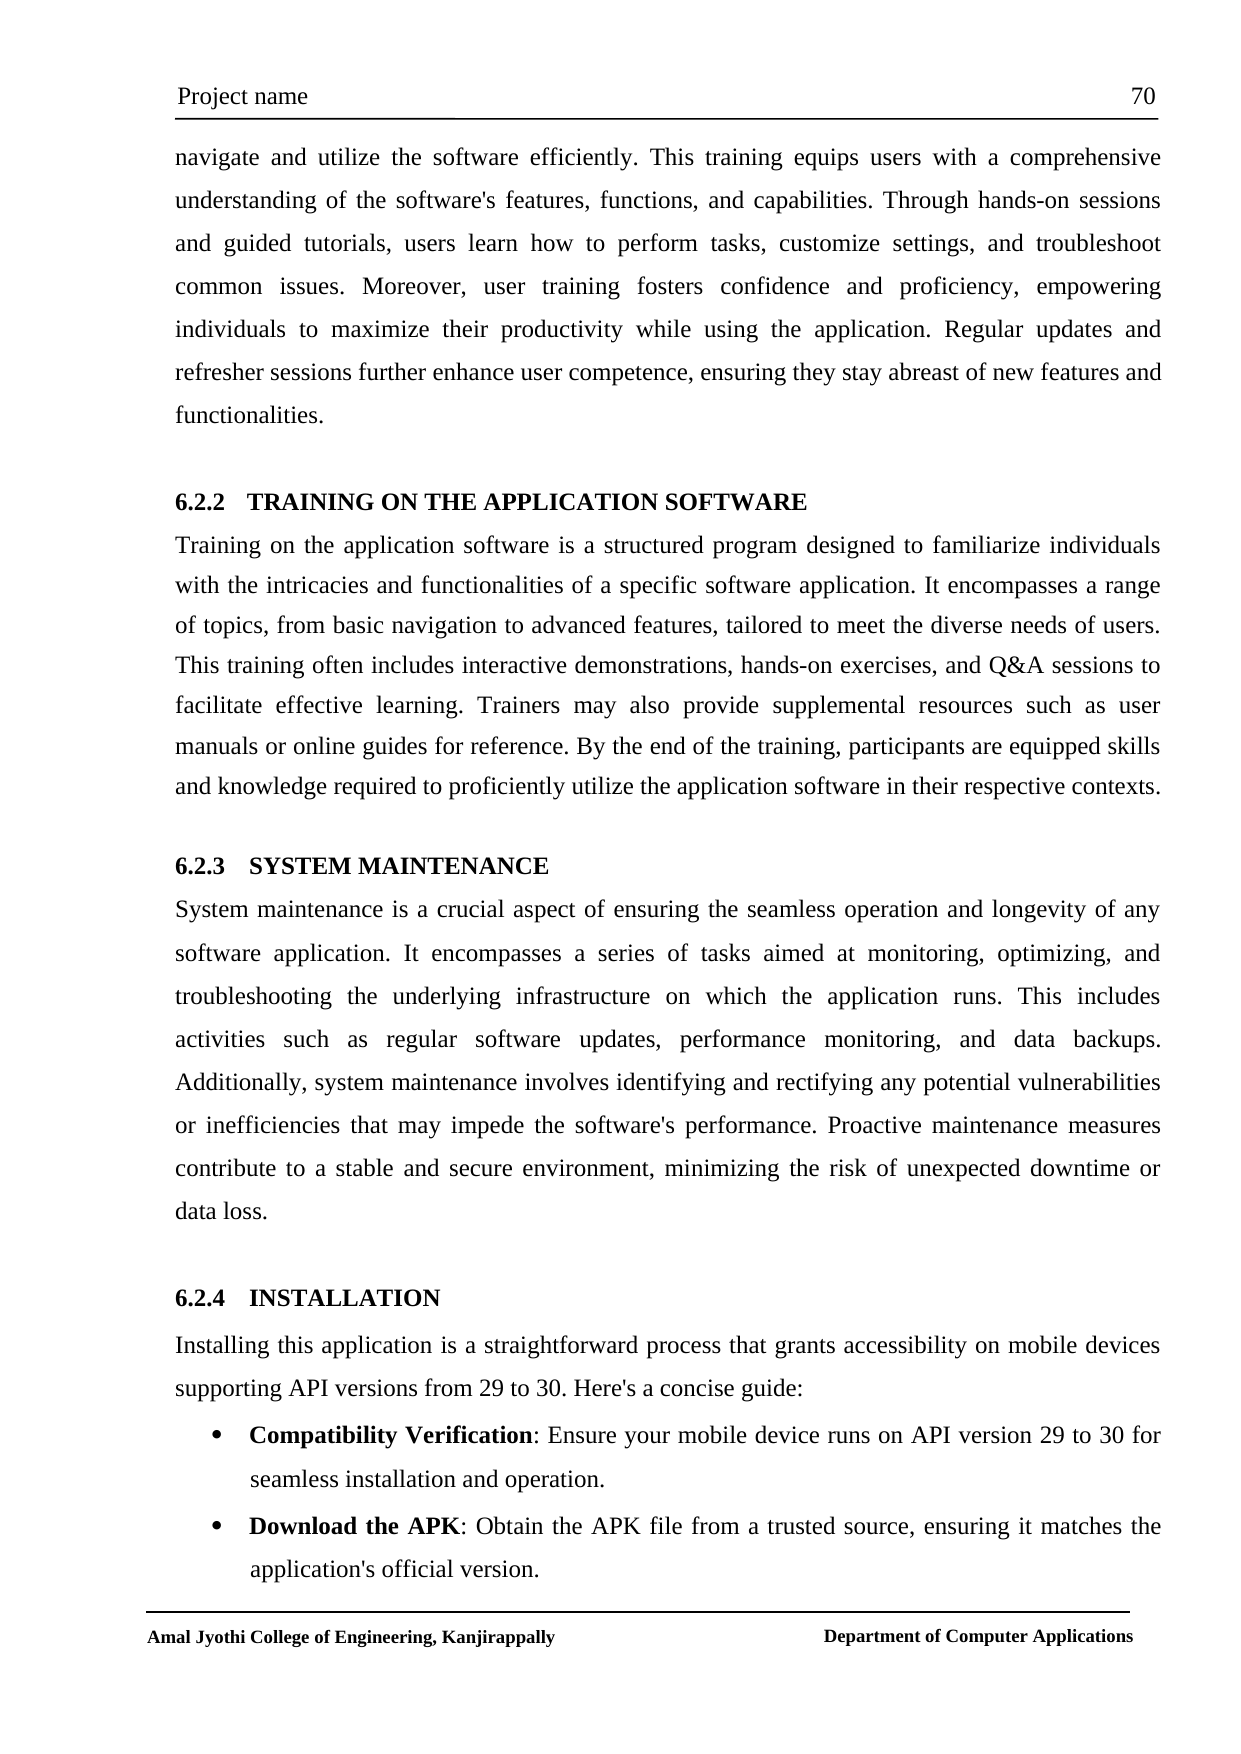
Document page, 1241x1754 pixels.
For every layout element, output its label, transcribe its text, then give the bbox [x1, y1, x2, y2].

subtitle INSTALLATION [175, 1283, 1162, 1311]
subtitle Compatibility Verification: Ensure your mobile device runs on API version 29 to 30 for seamless installation and operation. [212, 1421, 1162, 1492]
text Training on the application software is a structured program designed to familiarize individuals with the intricacies and functionalities of a specific software application. It encompasses a range of topics, from basic navigation to advanced features, tailored to meet the diverse needs of users. This training often includes interactive demonstrations, hands-on exercises, and Q&A sessions to facilitate effective learning. Trainers may also provide supplemental resources such as user manuals or online guides for reference. By the end of the training, participants are equipped skills and knowledge required to proficiently utilize the application software in their respective contexts. [175, 530, 1162, 800]
subtitle Installing this application is a straightforward process that grants accessibility on mobile devices supporting API versions from 29 to 30. Here's a concise guide: [175, 1330, 1162, 1402]
subtitle SYSTEM MAINTENANCE [175, 851, 1162, 880]
subtitle Download the APK: Obtain the APK file from a trusted source, ensuring it matches the application's official version. [212, 1511, 1162, 1583]
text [175, 142, 1162, 429]
subtitle System maintenance is a crucial aspect of ensuring the seamless operation and longevity of any software application. It encompasses a series of tasks aimed at monitoring, optimizing, and troubleshooting the underlying infrastructure on which the application runs. This includes activities such as regular software updates, performance monitoring, and data backups. Additionally, system maintenance involves identifying and rectifying any potential vulnerabilities or inefficiencies that may impede the software's performance. Proactive maintenance measures contribute to a stable and secure environment, minimizing the risk of unexpected downtime or data loss. [175, 894, 1162, 1225]
subtitle TRAINING ON THE APPLICATION SOFTWARE [175, 487, 1162, 515]
